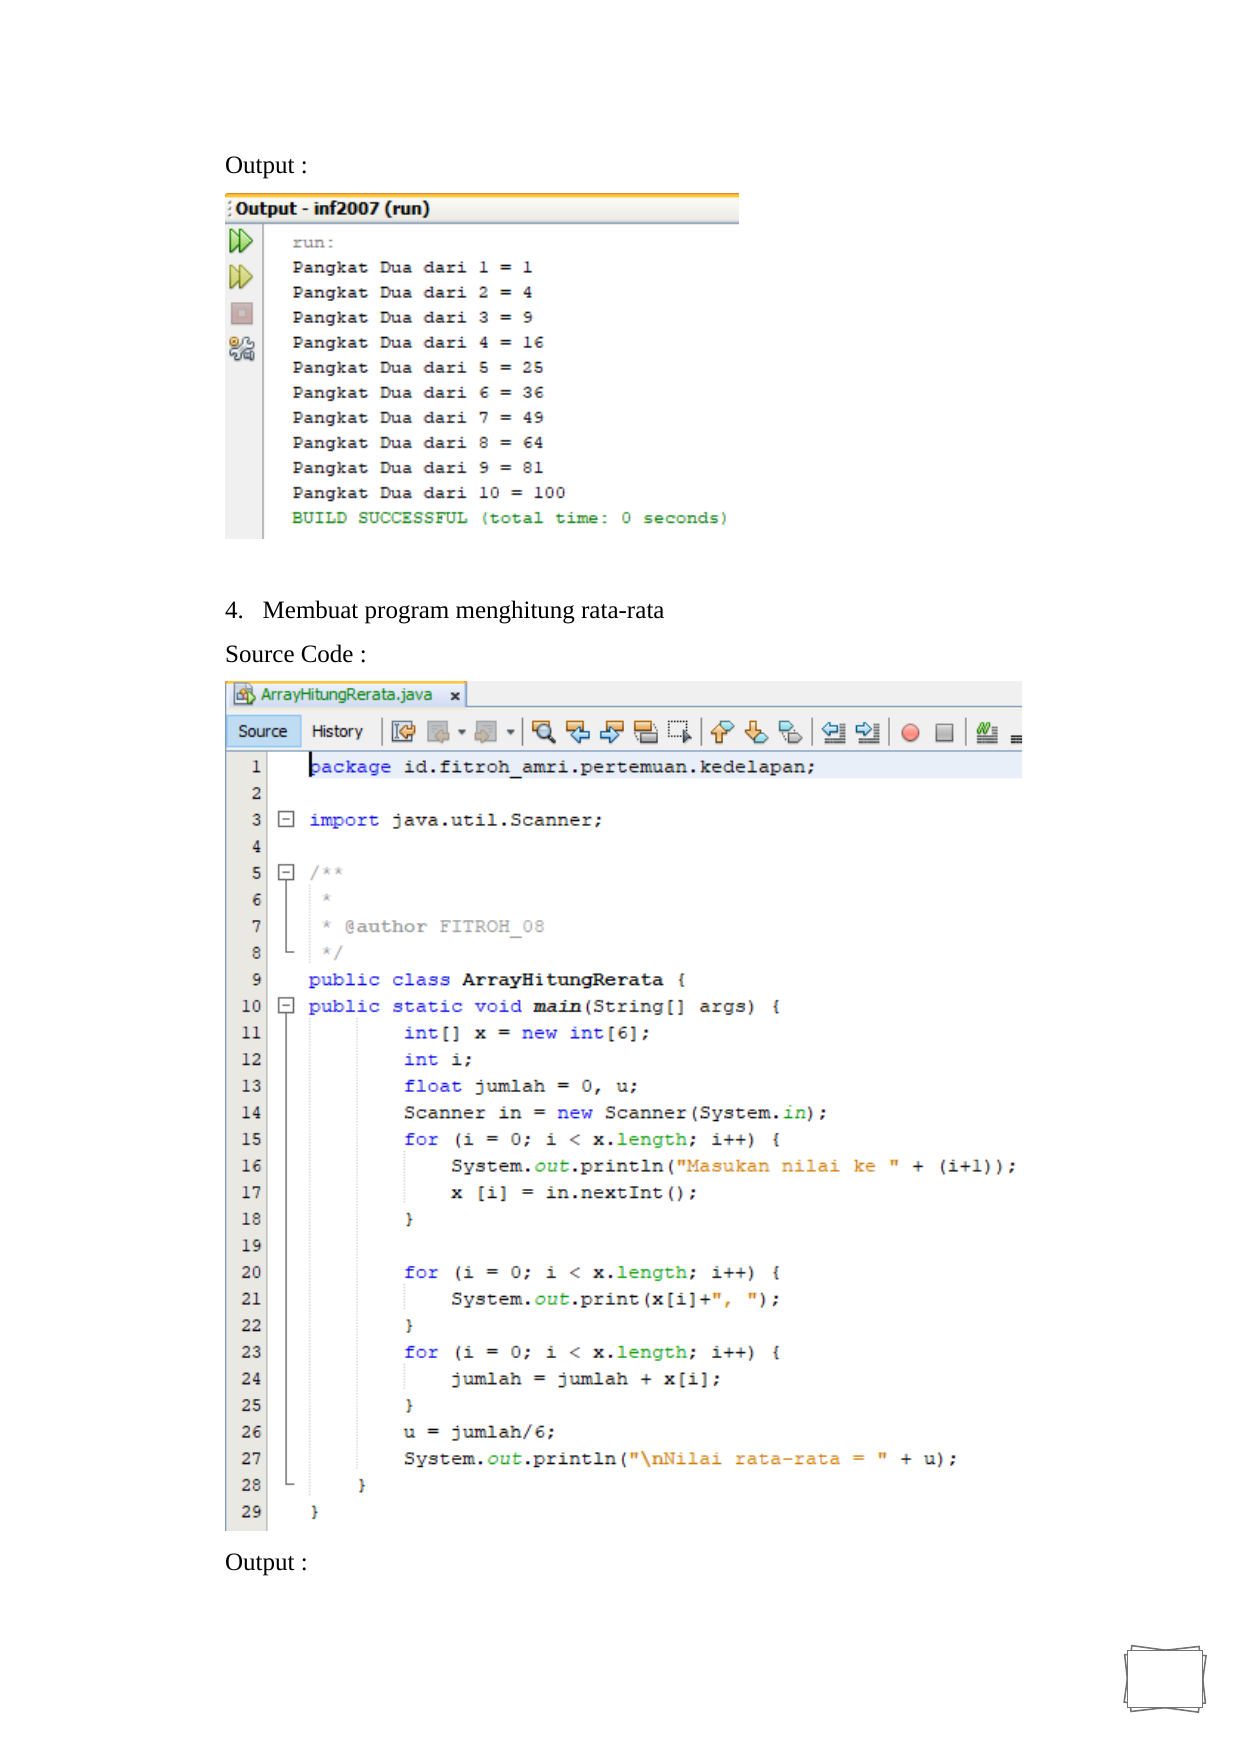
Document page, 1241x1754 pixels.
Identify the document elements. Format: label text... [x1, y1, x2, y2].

text Output : [225, 1547, 1090, 1576]
picture [225, 193, 739, 539]
list Output : [225, 150, 1090, 179]
picture [225, 681, 1023, 1531]
list Membuat program menghitung rata-rata [225, 596, 1090, 624]
text Source Code : [225, 639, 1090, 667]
